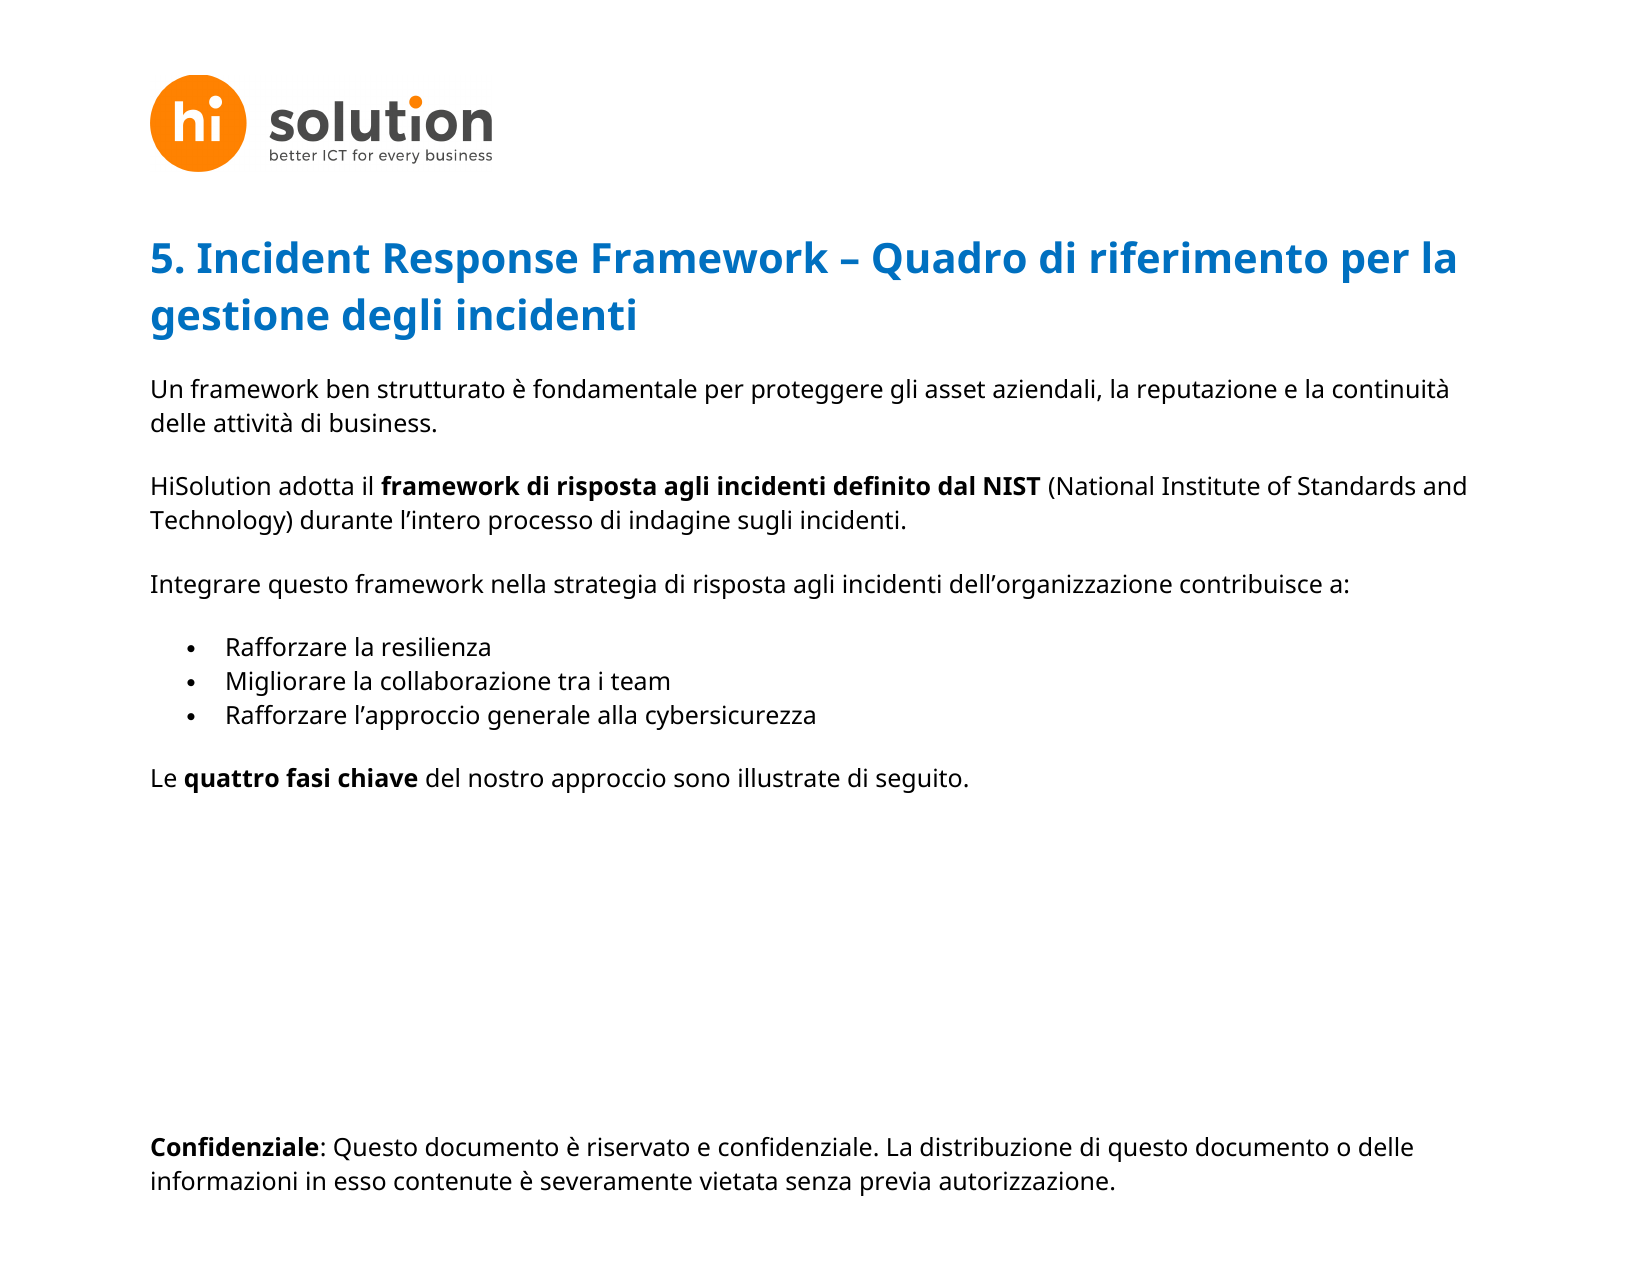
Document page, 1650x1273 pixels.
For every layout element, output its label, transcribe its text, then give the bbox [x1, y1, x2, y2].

picture [150, 75, 492, 172]
list Migliorare la collaborazione tra i team [187, 663, 1500, 698]
text Un framework ben strutturato è fondamentale per proteggere gli asset aziendali, la reputazione e la continuità delle attività di business. [150, 372, 1500, 440]
subtitle 5. Incident Response Framework – Quadro di riferimento per la gestione degli incidenti [150, 229, 1500, 342]
text HiSolution adotta il framework di risposta agli incidenti definito dal NIST (National Institute of Standards and Technology) durante l’intero processo di indagine sugli incidenti. [150, 469, 1500, 537]
text Le quattro fasi chiave del nostro approccio sono illustrate di seguito. [150, 761, 1500, 795]
list Rafforzare la resilienza [187, 629, 1500, 663]
list Rafforzare l’approccio generale alla cybersicurezza [187, 698, 1500, 732]
text Integrare questo framework nella strategia di risposta agli incidenti dell’organizzazione contribuisce a: [150, 566, 1500, 600]
